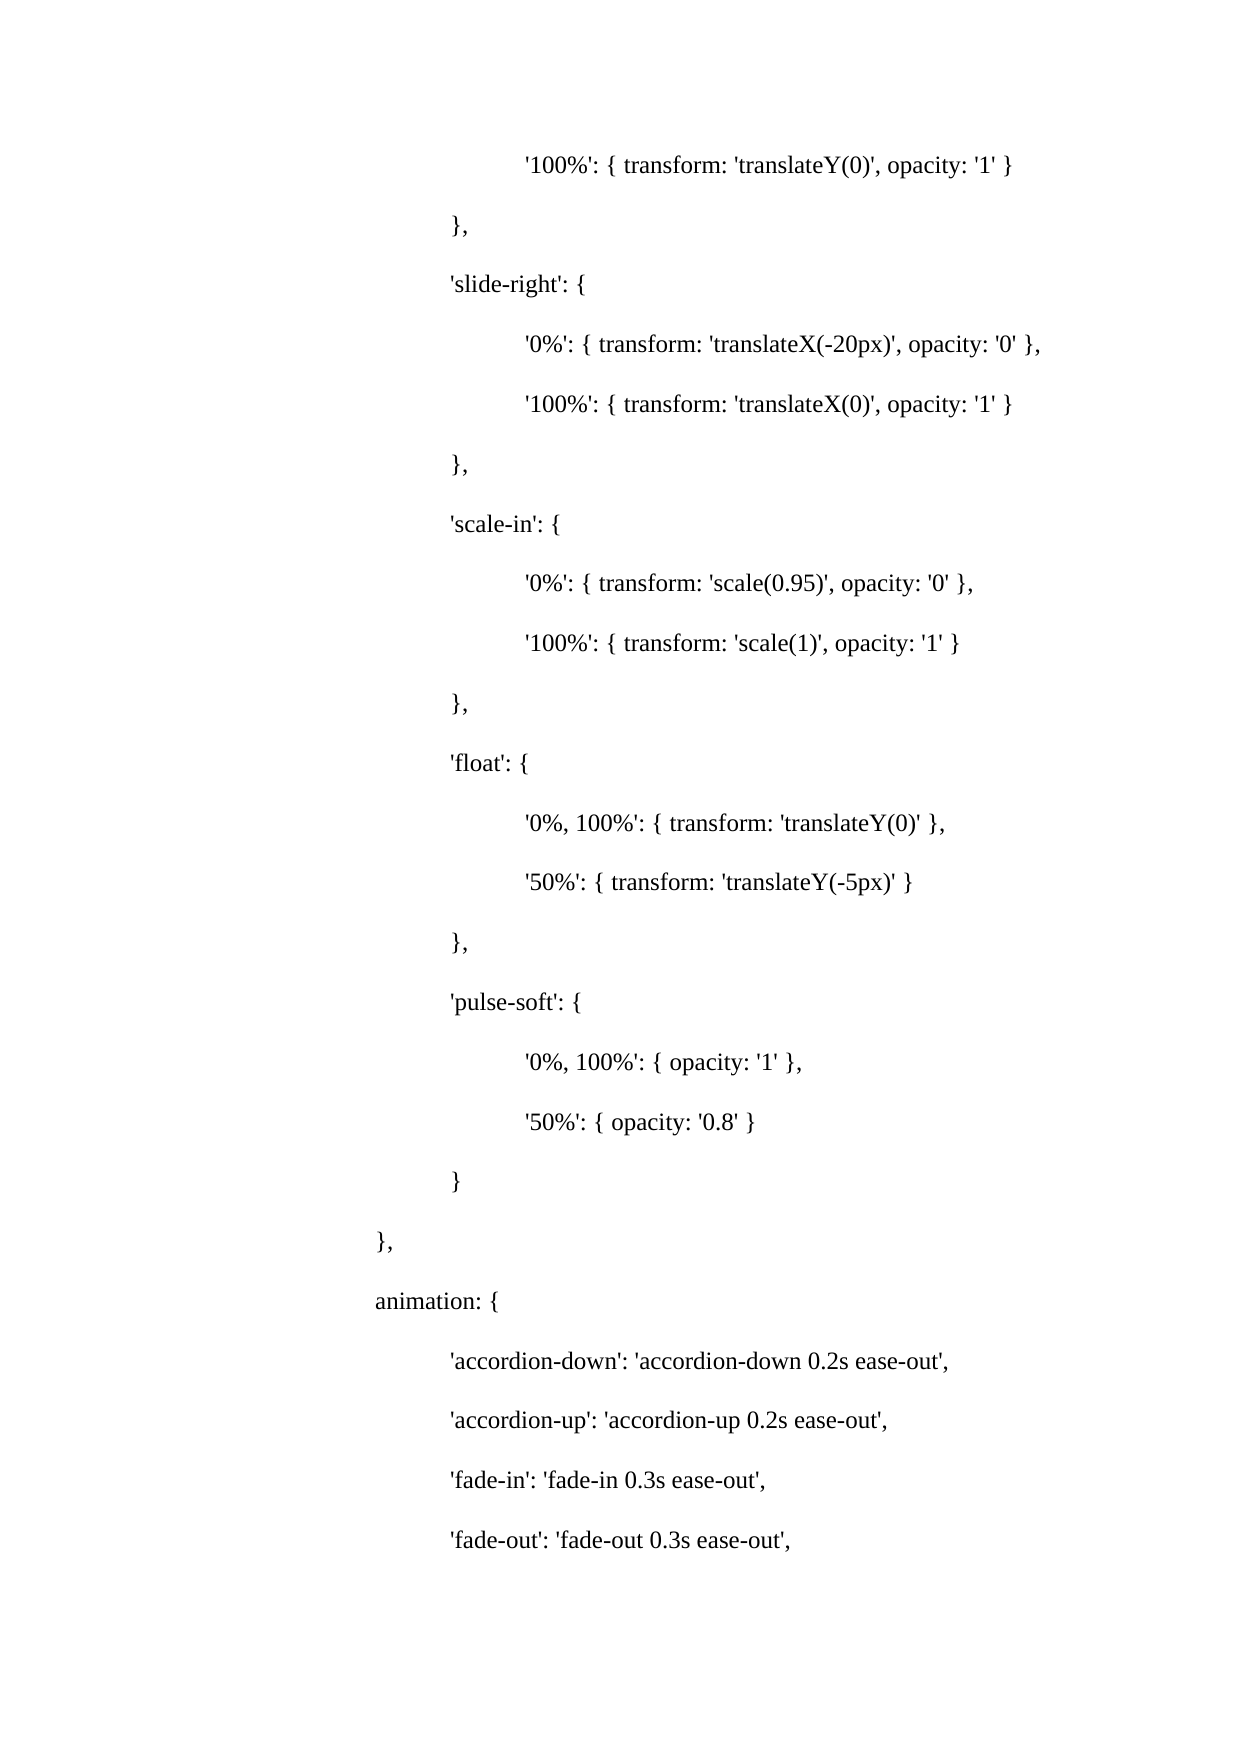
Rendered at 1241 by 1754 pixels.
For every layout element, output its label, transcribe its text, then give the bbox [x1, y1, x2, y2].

text 'scale-in': { [150, 509, 1090, 537]
text 'slide-right': { [150, 269, 1090, 298]
text '0%, 100%': { opacity: '1' }, [150, 1047, 1090, 1076]
text 'fade-out': 'fade-out 0.3s ease-out', [150, 1525, 1090, 1554]
text } [150, 1166, 1090, 1195]
text }, [150, 927, 1090, 956]
text 'accordion-up': 'accordion-up 0.2s ease-out', [150, 1406, 1090, 1434]
text animation: { [150, 1286, 1090, 1315]
text '0%': { transform: 'translateX(-20px)', opacity: '0' }, [150, 329, 1090, 358]
text 'float': { [150, 748, 1090, 777]
text '100%': { transform: 'translateY(0)', opacity: '1' } [150, 150, 1090, 179]
text '0%, 100%': { transform: 'translateY(0)' }, [150, 808, 1090, 836]
text }, [150, 449, 1090, 478]
text }, [150, 1226, 1090, 1255]
text '100%': { transform: 'scale(1)', opacity: '1' } [150, 628, 1090, 657]
text '50%': { opacity: '0.8' } [150, 1107, 1090, 1135]
text '0%': { transform: 'scale(0.95)', opacity: '0' }, [150, 568, 1090, 597]
text }, [150, 210, 1090, 238]
text 'fade-in': 'fade-in 0.3s ease-out', [150, 1465, 1090, 1494]
text 'accordion-down': 'accordion-down 0.2s ease-out', [150, 1346, 1090, 1374]
text 'pulse-soft': { [150, 987, 1090, 1016]
text '100%': { transform: 'translateX(0)', opacity: '1' } [150, 389, 1090, 418]
text }, [150, 688, 1090, 717]
text '50%': { transform: 'translateY(-5px)' } [150, 867, 1090, 896]
